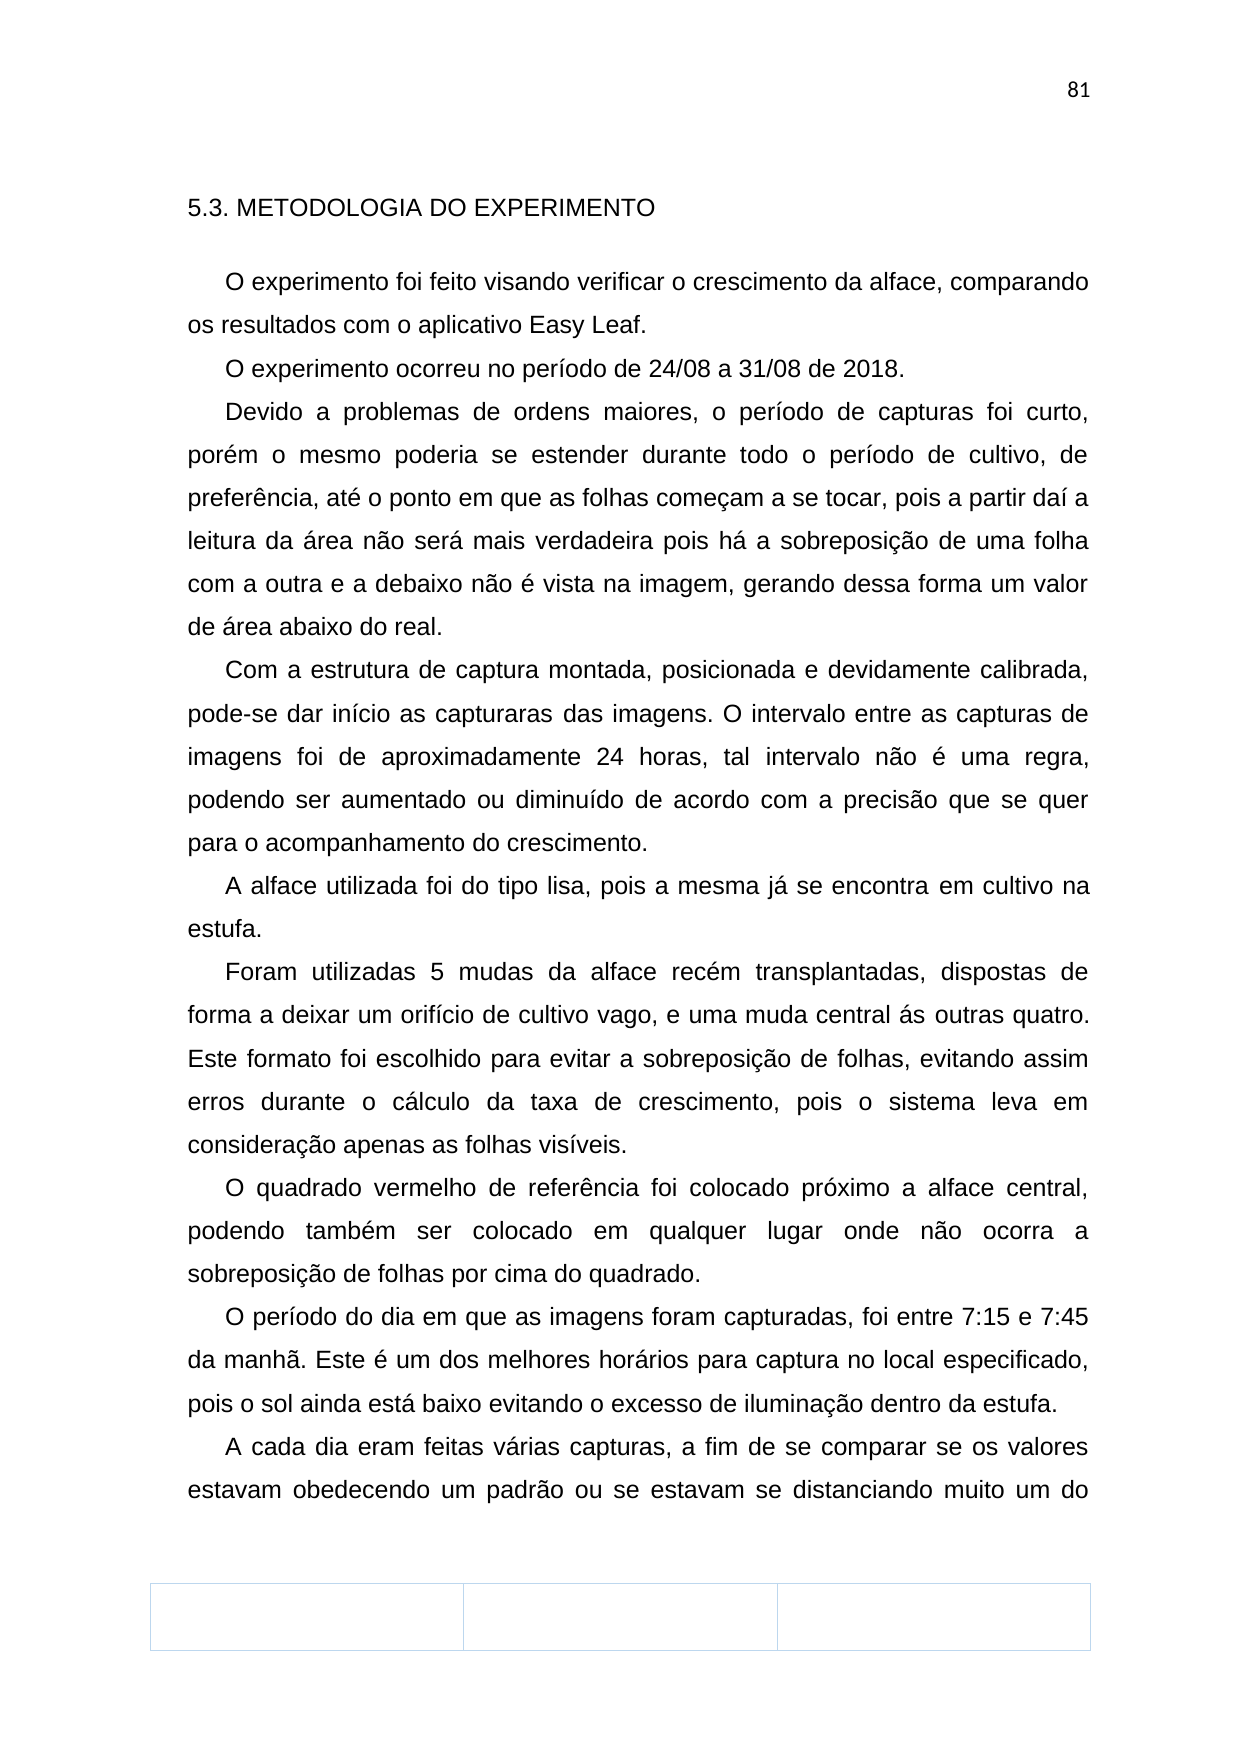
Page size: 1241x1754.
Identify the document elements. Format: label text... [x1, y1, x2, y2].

text Devido a problemas de ordens maiores, o período de capturas foi curto, porém o mesmo poderia se estender durante todo o período de cultivo, de preferência, até o ponto em que as folhas começam a se tocar, pois a partir daí a leitura da área não será mais verdadeira pois há a sobreposição de uma folha com a outra e a debaixo não é vista na imagem, gerando dessa forma um valor de área abaixo do real. [187, 397, 1090, 641]
text O experimento ocorreu no período de 24/08 a 31/08 de 2018. [187, 353, 1090, 382]
text Foram utilizadas 5 mudas da alface recém transplantadas, dispostas de forma a deixar um orifício de cultivo vago, e uma muda central ás outras quatro. Este formato foi escolhido para evitar a sobreposição de folhas, evitando assim erros durante o cálculo da taxa de crescimento, pois o sistema leva em consideração apenas as folhas visíveis. [187, 957, 1090, 1158]
text A alface utilizada foi do tipo lisa, pois a mesma já se encontra em cultivo na estufa. [187, 871, 1090, 943]
text 5.3. METODOLOGIA DO EXPERIMENTO [187, 193, 1090, 222]
text O período do dia em que as imagens foram capturadas, foi entre 7:15 e 7:45 da manhã. Este é um dos melhores horários para captura no local especificado, pois o sol ainda está baixo evitando o excesso de iluminação dentro da estufa. [187, 1302, 1090, 1417]
text O quadrado vermelho de referência foi colocado próximo a alface central, podendo também ser colocado em qualquer lugar onde não ocorra a sobreposição de folhas por cima do quadrado. [187, 1173, 1090, 1288]
text O experimento foi feito visando verificar o crescimento da alface, comparando os resultados com o aplicativo Easy Leaf. [187, 267, 1090, 339]
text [187, 1432, 1090, 1503]
text Com a estrutura de captura montada, posicionada e devidamente calibrada, pode-se dar início as capturaras das imagens. O intervalo entre as capturas de imagens foi de aproximadamente 24 horas, tal intervalo não é uma regra, podendo ser aumentado ou diminuído de acordo com a precisão que se quer para o acompanhamento do crescimento. [187, 655, 1090, 857]
